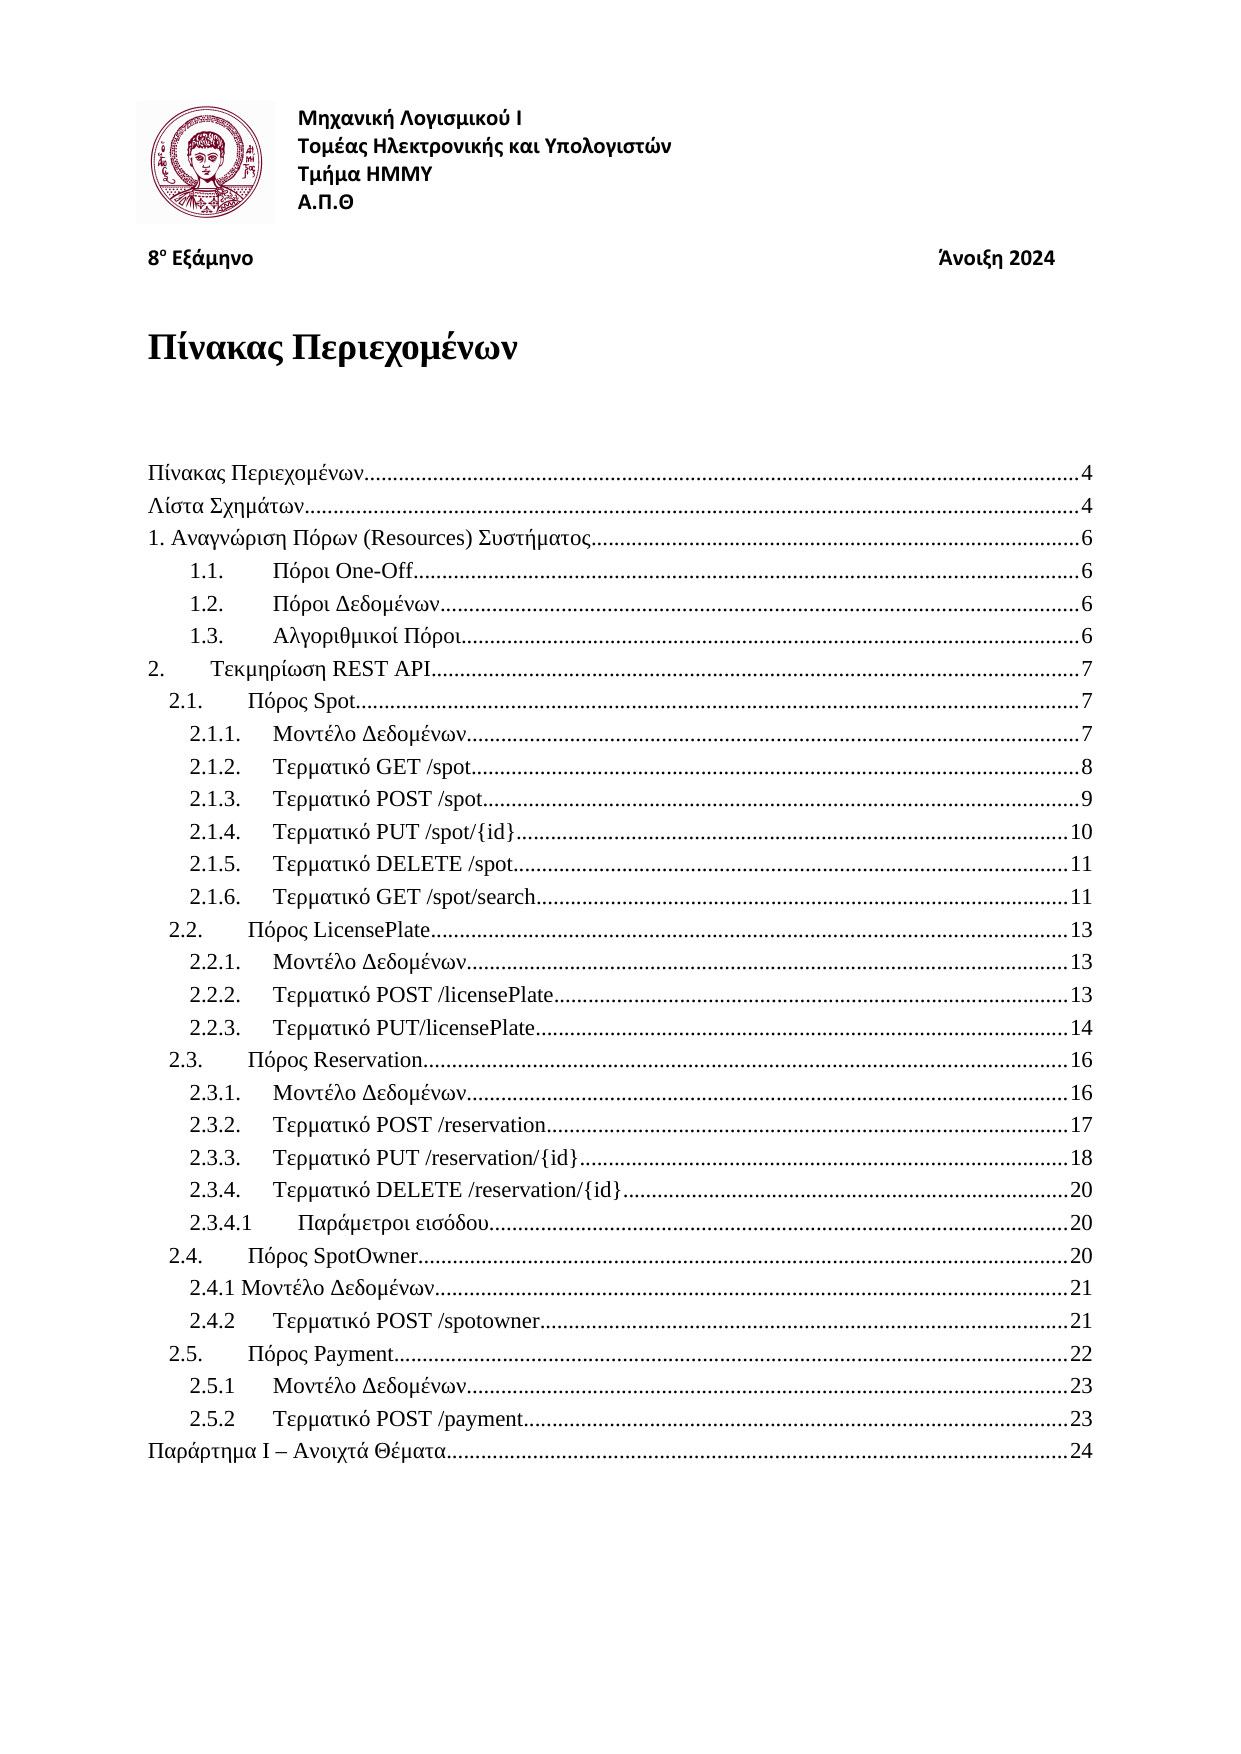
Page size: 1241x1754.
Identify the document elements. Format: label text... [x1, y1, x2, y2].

picture [136, 101, 276, 224]
subtitle Πίνακας Περιεχομένων [148, 324, 1092, 368]
